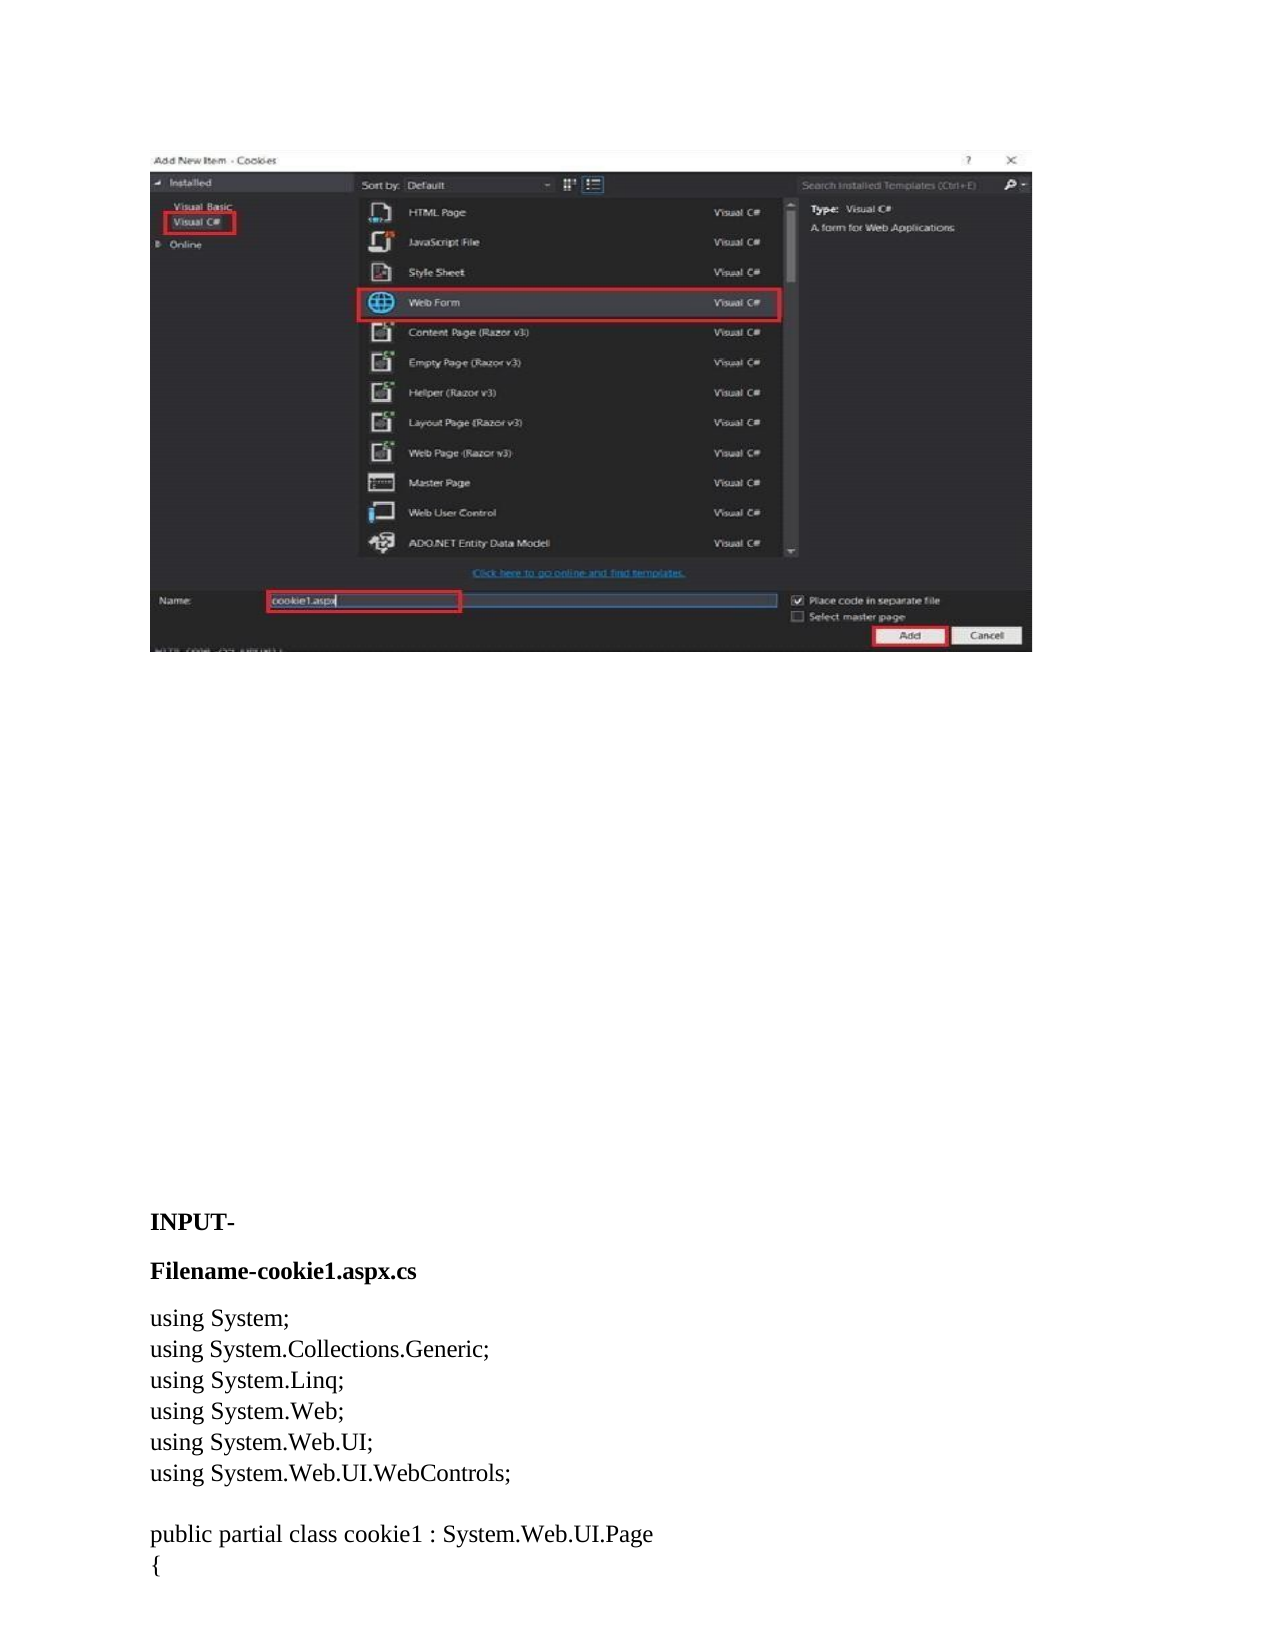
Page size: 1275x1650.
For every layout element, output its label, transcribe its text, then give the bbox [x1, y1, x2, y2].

text public partial class cookie1 : System.Web.UI.Page [150, 1519, 1198, 1548]
text { [150, 1551, 1198, 1579]
picture [150, 150, 1033, 652]
text using System.Collections.Generic; using System.Linq; [150, 1334, 535, 1394]
text using System; [150, 1303, 1198, 1332]
text using System.Web.UI.WebControls; [150, 1458, 1198, 1487]
text Filename-cookie1.aspx.cs [150, 1256, 1198, 1284]
subtitle INPUT- [150, 1207, 1198, 1236]
text using System.Web; using System.Web.UI; [150, 1396, 389, 1456]
